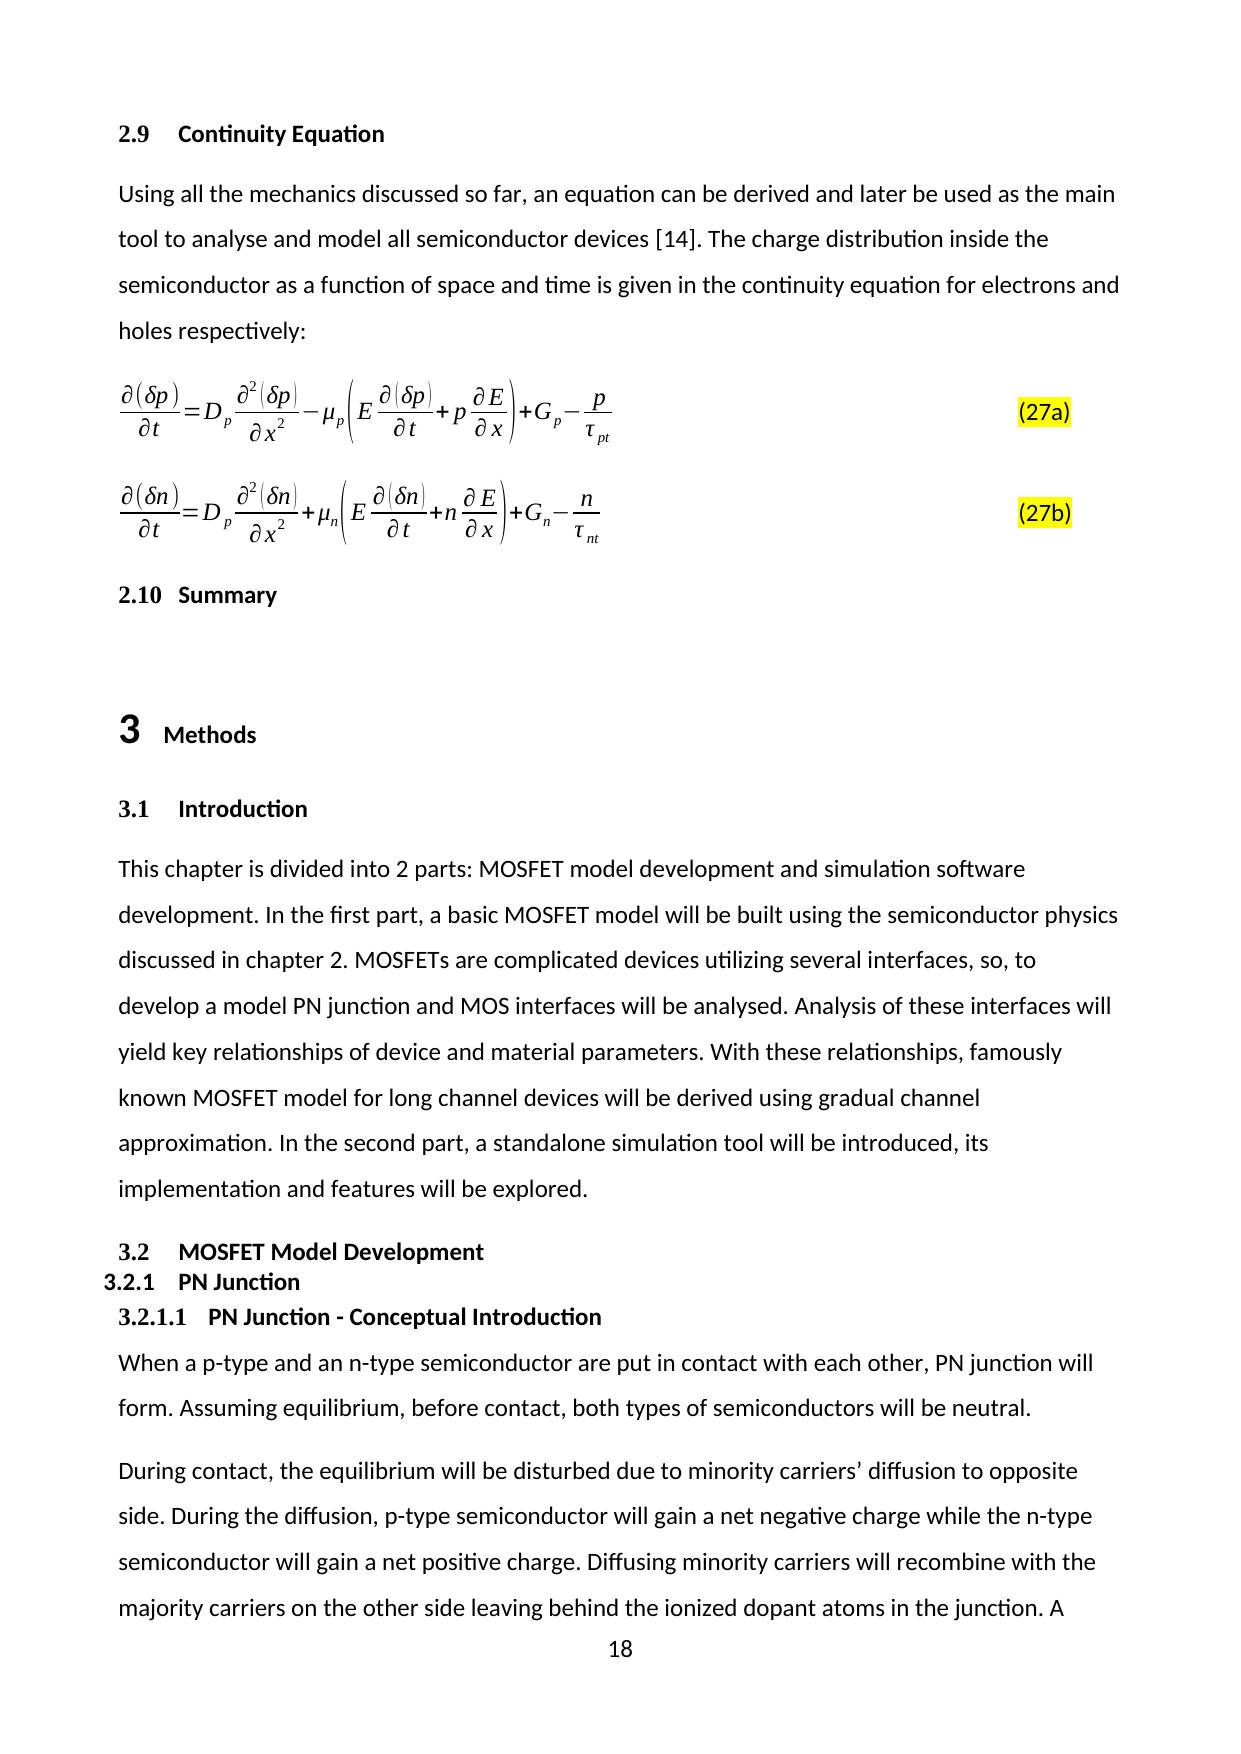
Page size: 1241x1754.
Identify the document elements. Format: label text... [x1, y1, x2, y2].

subtitle MOSFET Model Development [118, 1236, 1122, 1266]
subtitle Introduction [118, 793, 1122, 824]
text (27a) [118, 377, 1122, 446]
subtitle PN Junction - Conceptual Introduction [118, 1355, 1122, 1386]
text (27b) [118, 478, 1122, 547]
subtitle Continuity Equation [118, 118, 1122, 149]
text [118, 1509, 1122, 1631]
subtitle Summary [118, 579, 1122, 609]
text This chapter is divided into 2 parts: MOSFET model development and simulation software development. In the first part, a basic MOSFET model will be built using the semiconductor physics discussed in chapter 2. MOSFETs are complicated devices utilizing several interfaces, so, to develop a model PN junction and MOS interfaces will be analysed. Analysis of these interfaces will yield key relationships of device and material parameters. With these relationships, famously known MOSFET model for long channel devices will be derived using gradual channel approximation. In the second part, a standalone simulation tool will be introduced, its implementation and features will be explored. [118, 853, 1122, 1204]
text Using all the mechanics discussed so far, an equation can be derived and later be used as the main tool to analyse and model all semiconductor devices . The charge distribution inside the semiconductor as a function of space and time is given in the continuity equation for electrons and holes respectively: [118, 178, 1122, 346]
text When a p-type and an n-type semiconductor are put in contact with each other, PN junction will form. Assuming equilibrium, before contact, both types of semiconductors will be neutral. [118, 1401, 1122, 1477]
subtitle Methods [118, 701, 1122, 754]
subtitle PN Junction [103, 1295, 1122, 1326]
